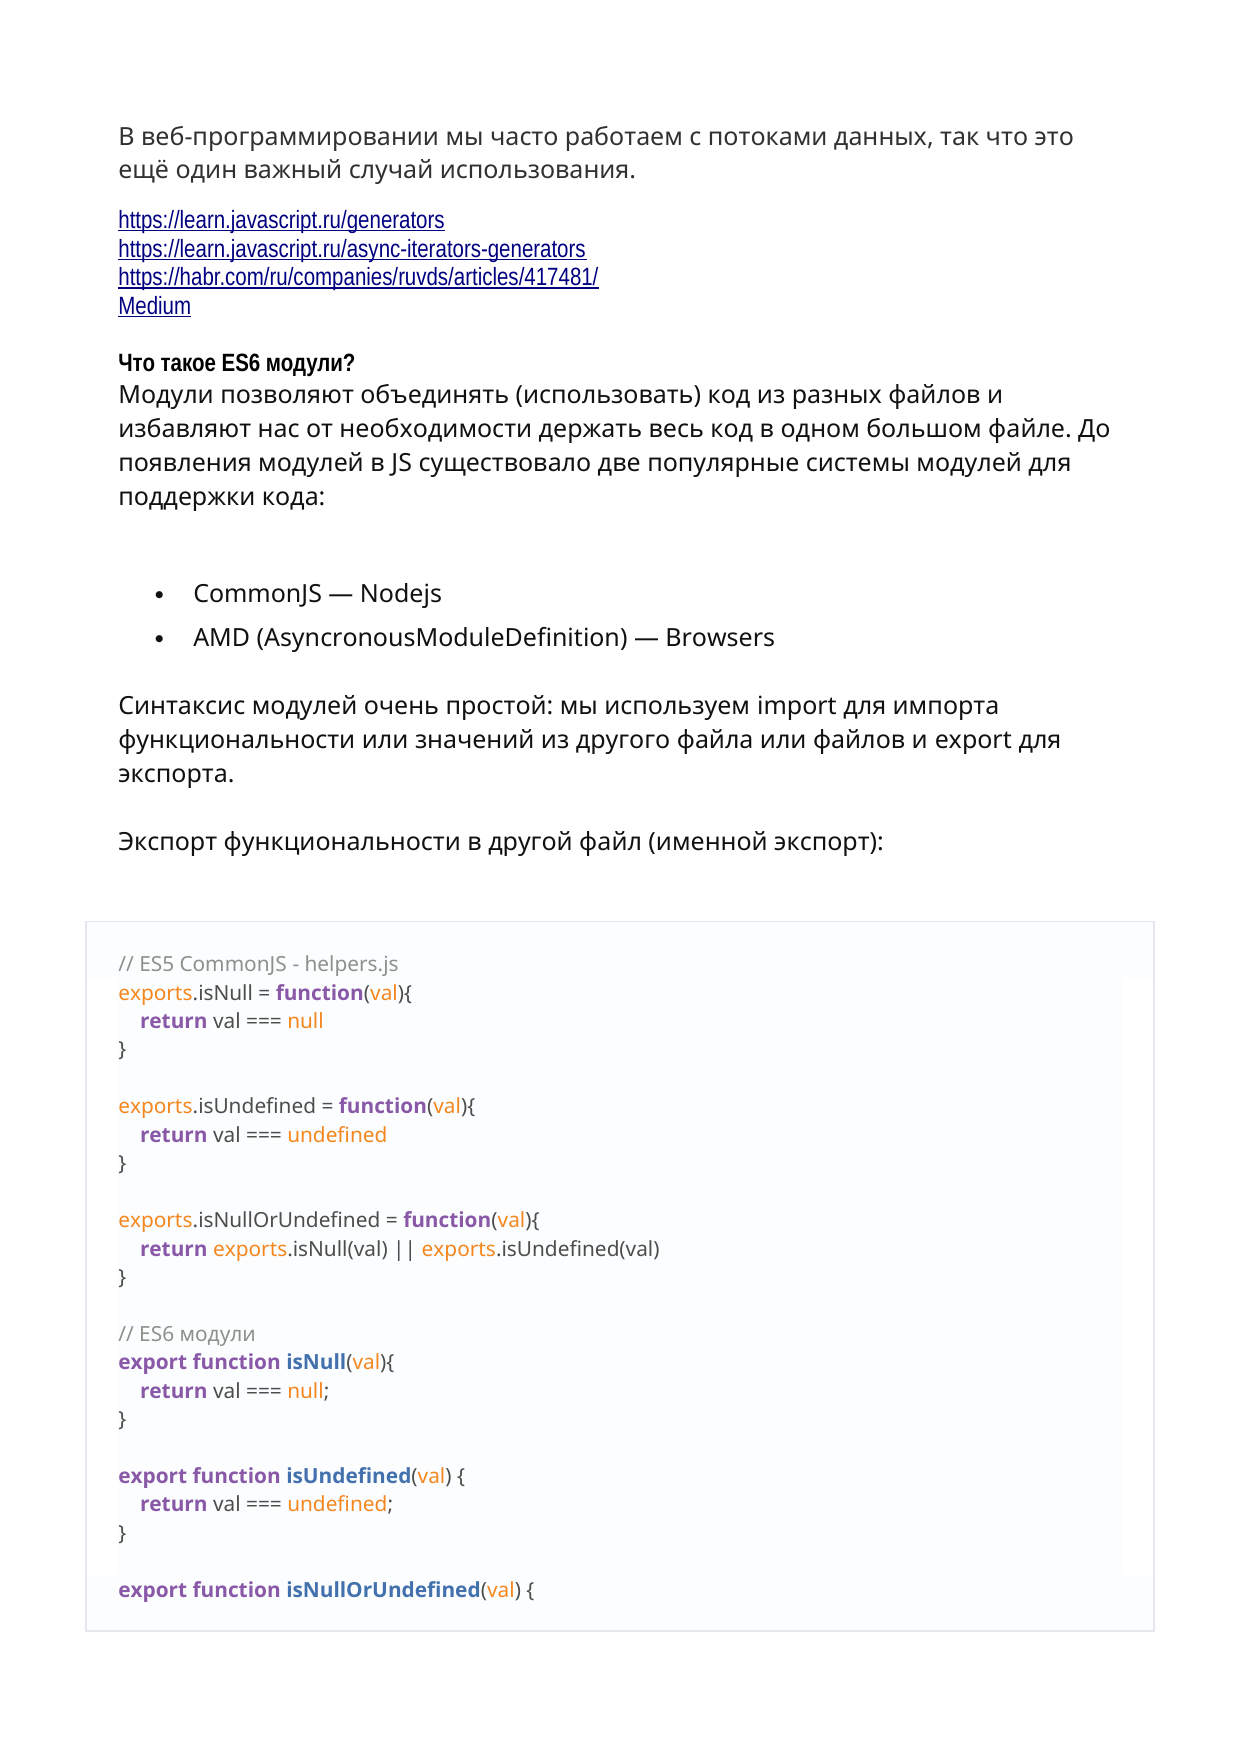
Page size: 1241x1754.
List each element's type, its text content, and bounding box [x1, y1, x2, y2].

text Medium [118, 291, 1122, 319]
text Синтаксис модулей очень простой: мы используем import для импорта функциональности или значений из другого файла или файлов и export для экспорта. Экспорт функциональности в другой файл (именной экспорт): [118, 653, 1122, 921]
text // ES6 модули [118, 1319, 1122, 1347]
text https://learn.javascript.ru/async-iterators-generators [118, 234, 1122, 262]
text https://habr.com/ru/companies/ruvds/articles/417481/ [118, 262, 1122, 291]
text exports.isNull = function(val){ [118, 978, 1122, 1006]
text В веб-программировании мы часто работаем с потоками данных, так что это ещё один важный случай использования. [118, 118, 1122, 186]
text Модули позволяют объединять (использовать) код из разных файлов и избавляют нас от необходимости держать весь код в одном большом файле. До появления модулей в JS существовало две популярные системы модулей для поддержки кода: [118, 377, 1122, 576]
text // ES5 CommonJS - helpers.js [87, 922, 1153, 978]
text } [118, 1404, 1122, 1433]
text exports.isUndefined = function(val){ [118, 1091, 1122, 1120]
text return val === null [118, 1006, 1122, 1034]
text https://learn.javascript.ru/generators [118, 205, 1122, 234]
text Что такое ES6 модули? [118, 348, 1122, 377]
text export function isNull(val){ [118, 1347, 1122, 1376]
text } [118, 1262, 1122, 1291]
text } [118, 1518, 1122, 1546]
list CommonJS — Nodejs [156, 576, 1122, 610]
text return val === undefined [118, 1120, 1122, 1148]
text export function isUndefined(val) { [118, 1461, 1122, 1489]
text } [118, 1148, 1122, 1177]
list AMD (AsyncronousModuleDefinition) — Browsers [156, 619, 1122, 653]
text exports.isNullOrUndefined = function(val){ [118, 1205, 1122, 1234]
text } [118, 1034, 1122, 1063]
text return val === null; [118, 1376, 1122, 1404]
text export function isNullOrUndefined(val) { [87, 1546, 1153, 1630]
text return val === undefined; [118, 1489, 1122, 1518]
text return exports.isNull(val) || exports.isUndefined(val) [118, 1234, 1122, 1262]
